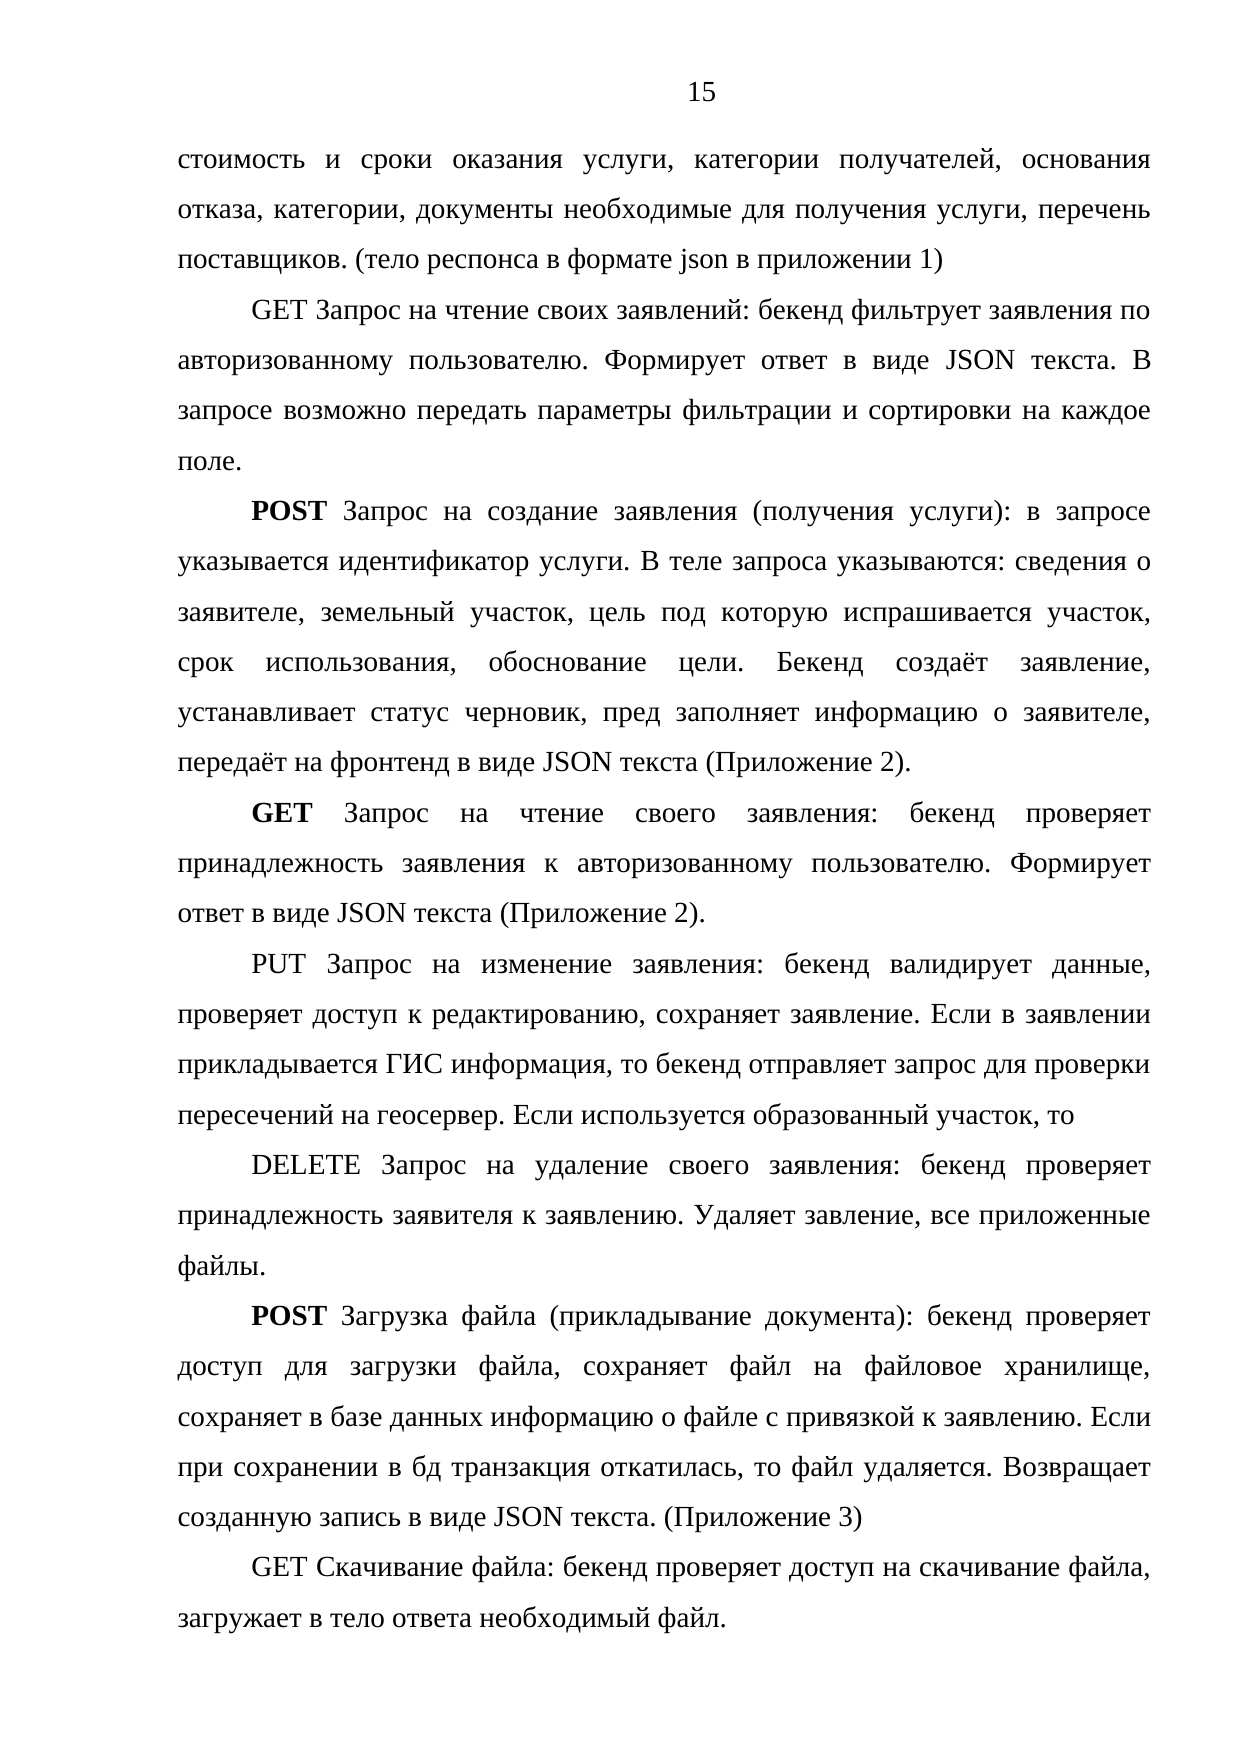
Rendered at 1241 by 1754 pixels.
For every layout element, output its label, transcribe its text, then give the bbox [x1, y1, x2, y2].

text GET Запрос на чтение своего заявления: бекенд проверяет принадлежность заявления к авторизованному пользователю. Формирует ответ в виде JSON текста (Приложение 2). [177, 795, 1152, 929]
text PUT Запрос на изменение заявления: бекенд валидирует данные, проверяет доступ к редактированию, сохраняет заявление. Если в заявлении прикладывается ГИС информация, то бекенд отправляет запрос для проверки пересечений на геосервер. Если используется образованный участок, то [177, 946, 1152, 1130]
text POST Загрузка файла (прикладывание документа): бекенд проверяет доступ для загрузки файла, сохраняет файл на файловое хранилище, сохраняет в базе данных информацию о файле с привязкой к заявлению. Если при сохранении в бд транзакция откатилась, то файл удаляется. Возвращает созданную запись в виде JSON текста. (Приложение 3) [177, 1298, 1152, 1533]
text POST Запрос на создание заявления (получения услуги): в запросе указывается идентификатор услуги. В теле запроса указываются: сведения о заявителе, земельный участок, цель под которую испрашивается участок, срок использования, обоснование цели. Бекенд создаёт заявление, устанавливает статус черновик, пред заполняет информацию о заявителе, передаёт на фронтенд в виде JSON текста (Приложение 2). [177, 493, 1152, 778]
text GET Скачивание файла: бекенд проверяет доступ на скачивание файла, загружает в тело ответа необходимый файл. [177, 1549, 1152, 1633]
text DELETE Запрос на удаление своего заявления: бекенд проверяет принадлежность заявителя к заявлению. Удаляет завление, все приложенные файлы. [177, 1147, 1152, 1281]
text GET Запрос на чтение своих заявлений: бекенд фильтрует заявления по авторизованному пользователю. Формирует ответ в виде JSON текста. В запросе возможно передать параметры фильтрации и сортировки на каждое поле. [177, 292, 1152, 476]
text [177, 141, 1152, 275]
